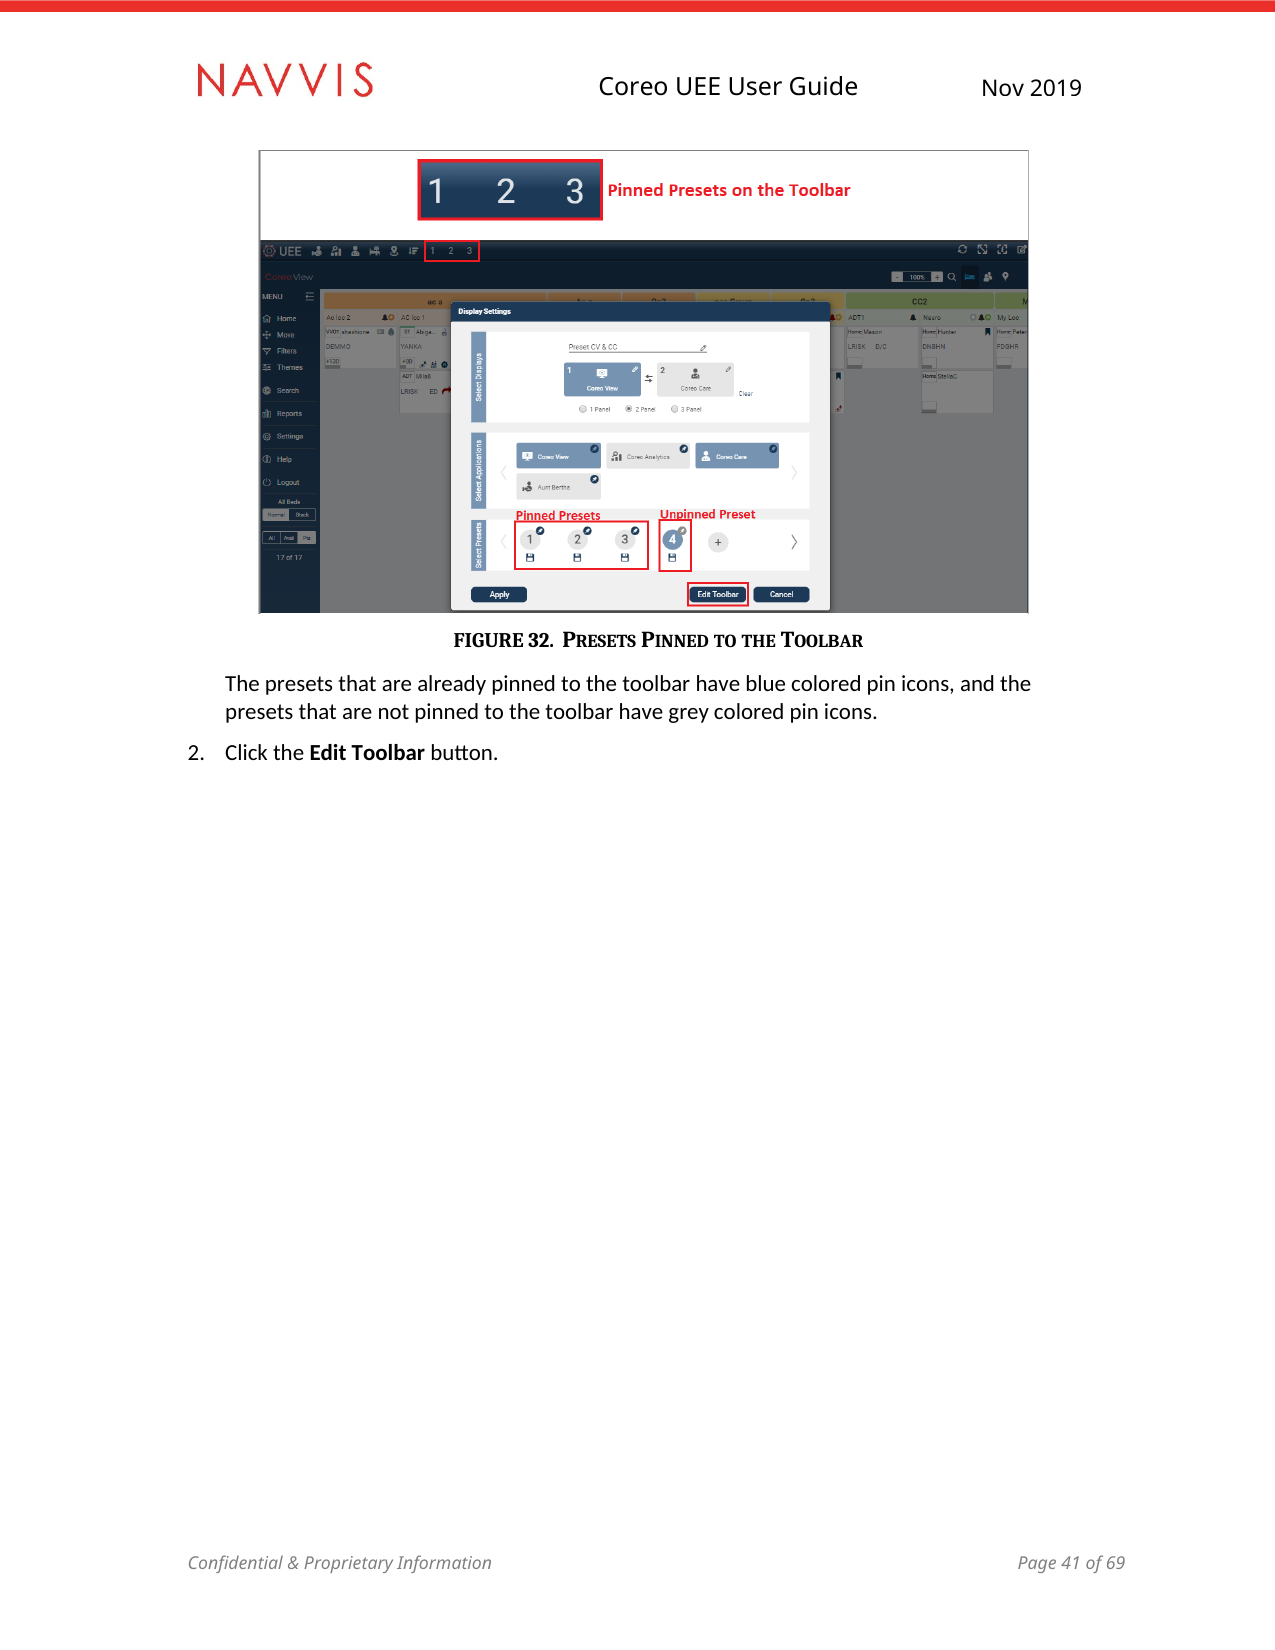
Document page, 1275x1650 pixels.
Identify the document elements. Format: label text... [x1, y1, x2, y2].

picture [257, 150, 1029, 614]
picture [187, 55, 383, 104]
text The presets that are already pinned to the toolbar have blue colored pin icons, and the presets that are not pinned to the toolbar have grey colored pin icons. [225, 669, 1087, 725]
text Presets Pinned to the Toolbar [229, 627, 1087, 653]
list Click the Edit Toolbar button. [187, 738, 1087, 766]
